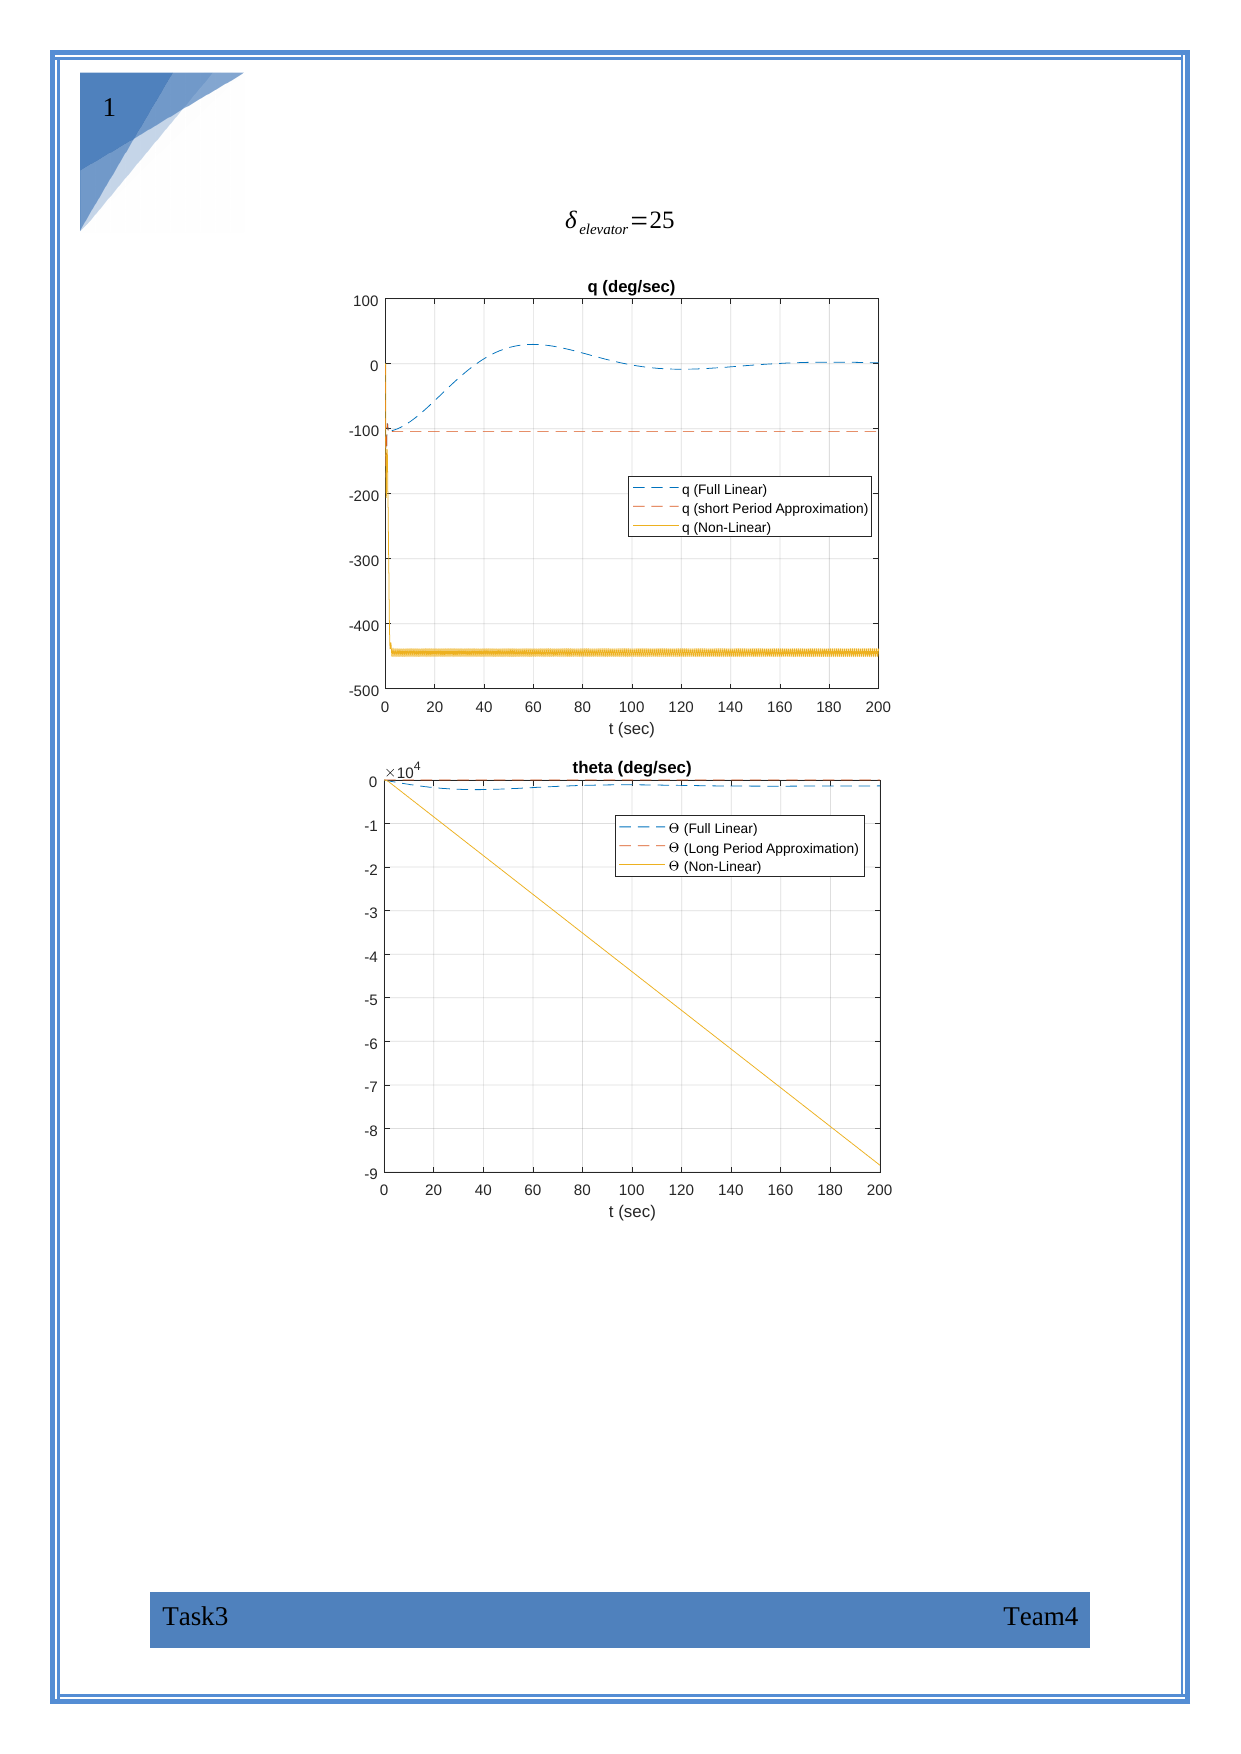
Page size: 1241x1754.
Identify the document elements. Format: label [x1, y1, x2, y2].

picture [80, 72, 245, 233]
